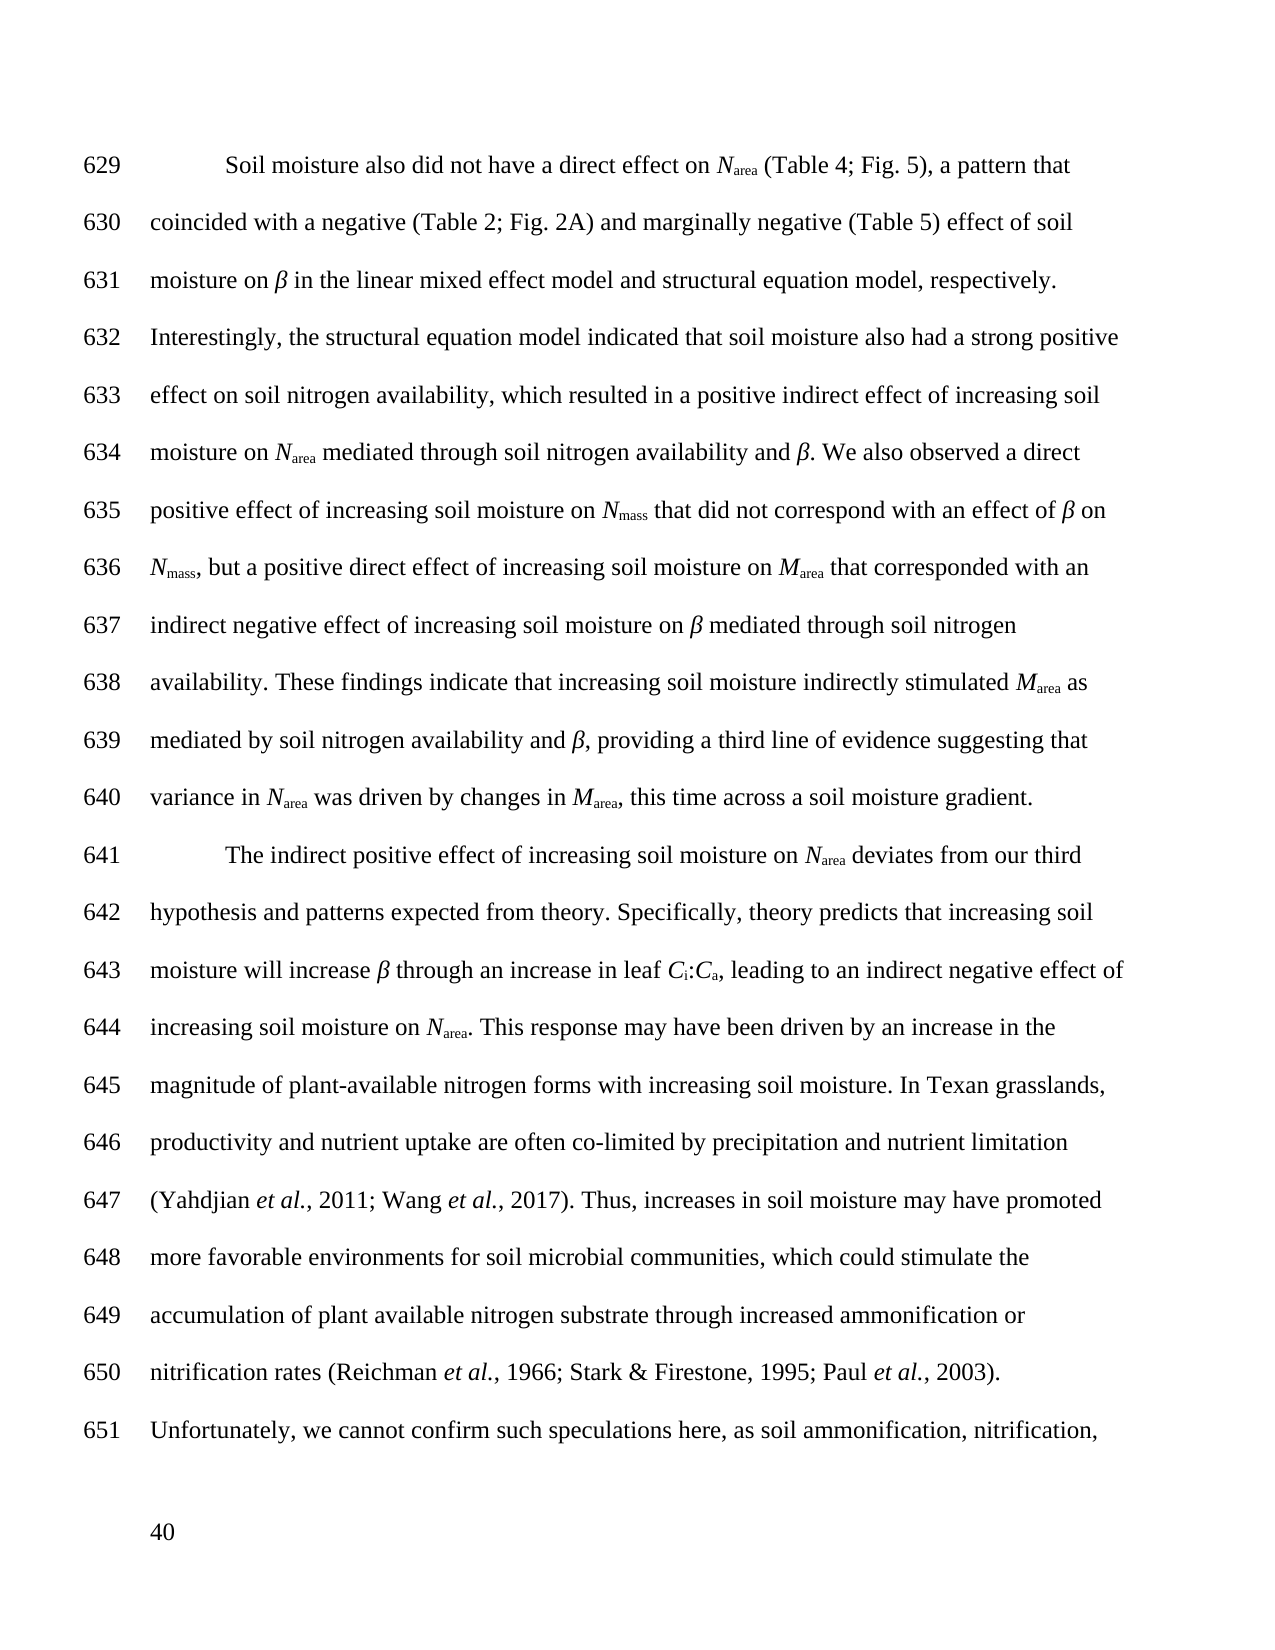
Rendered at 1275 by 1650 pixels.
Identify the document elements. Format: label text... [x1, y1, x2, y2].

text Soil moisture also did not have a direct effect on Narea (Table 4; Fig. 5), a pattern that coincided with a negative (Table 2; Fig. 2A) and marginally negative (Table 5) effect of soil moisture on β in the linear mixed effect model and structural equation model, respectively. Interestingly, the structural equation model indicated that soil moisture also had a strong positive effect on soil nitrogen availability, which resulted in a positive indirect effect of increasing soil moisture on Narea mediated through soil nitrogen availability and β. We also observed a direct positive effect of increasing soil moisture on Nmass that did not correspond with an effect of β on Nmass, but a positive direct effect of increasing soil moisture on Marea that corresponded with an indirect negative effect of increasing soil moisture on β mediated through soil nitrogen availability. These findings indicate that increasing soil moisture indirectly stimulated Marea as mediated by soil nitrogen availability and β, providing a third line of evidence suggesting that variance in Narea was driven by changes in Marea, this time across a soil moisture gradient. [150, 150, 1125, 811]
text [150, 840, 1125, 1444]
